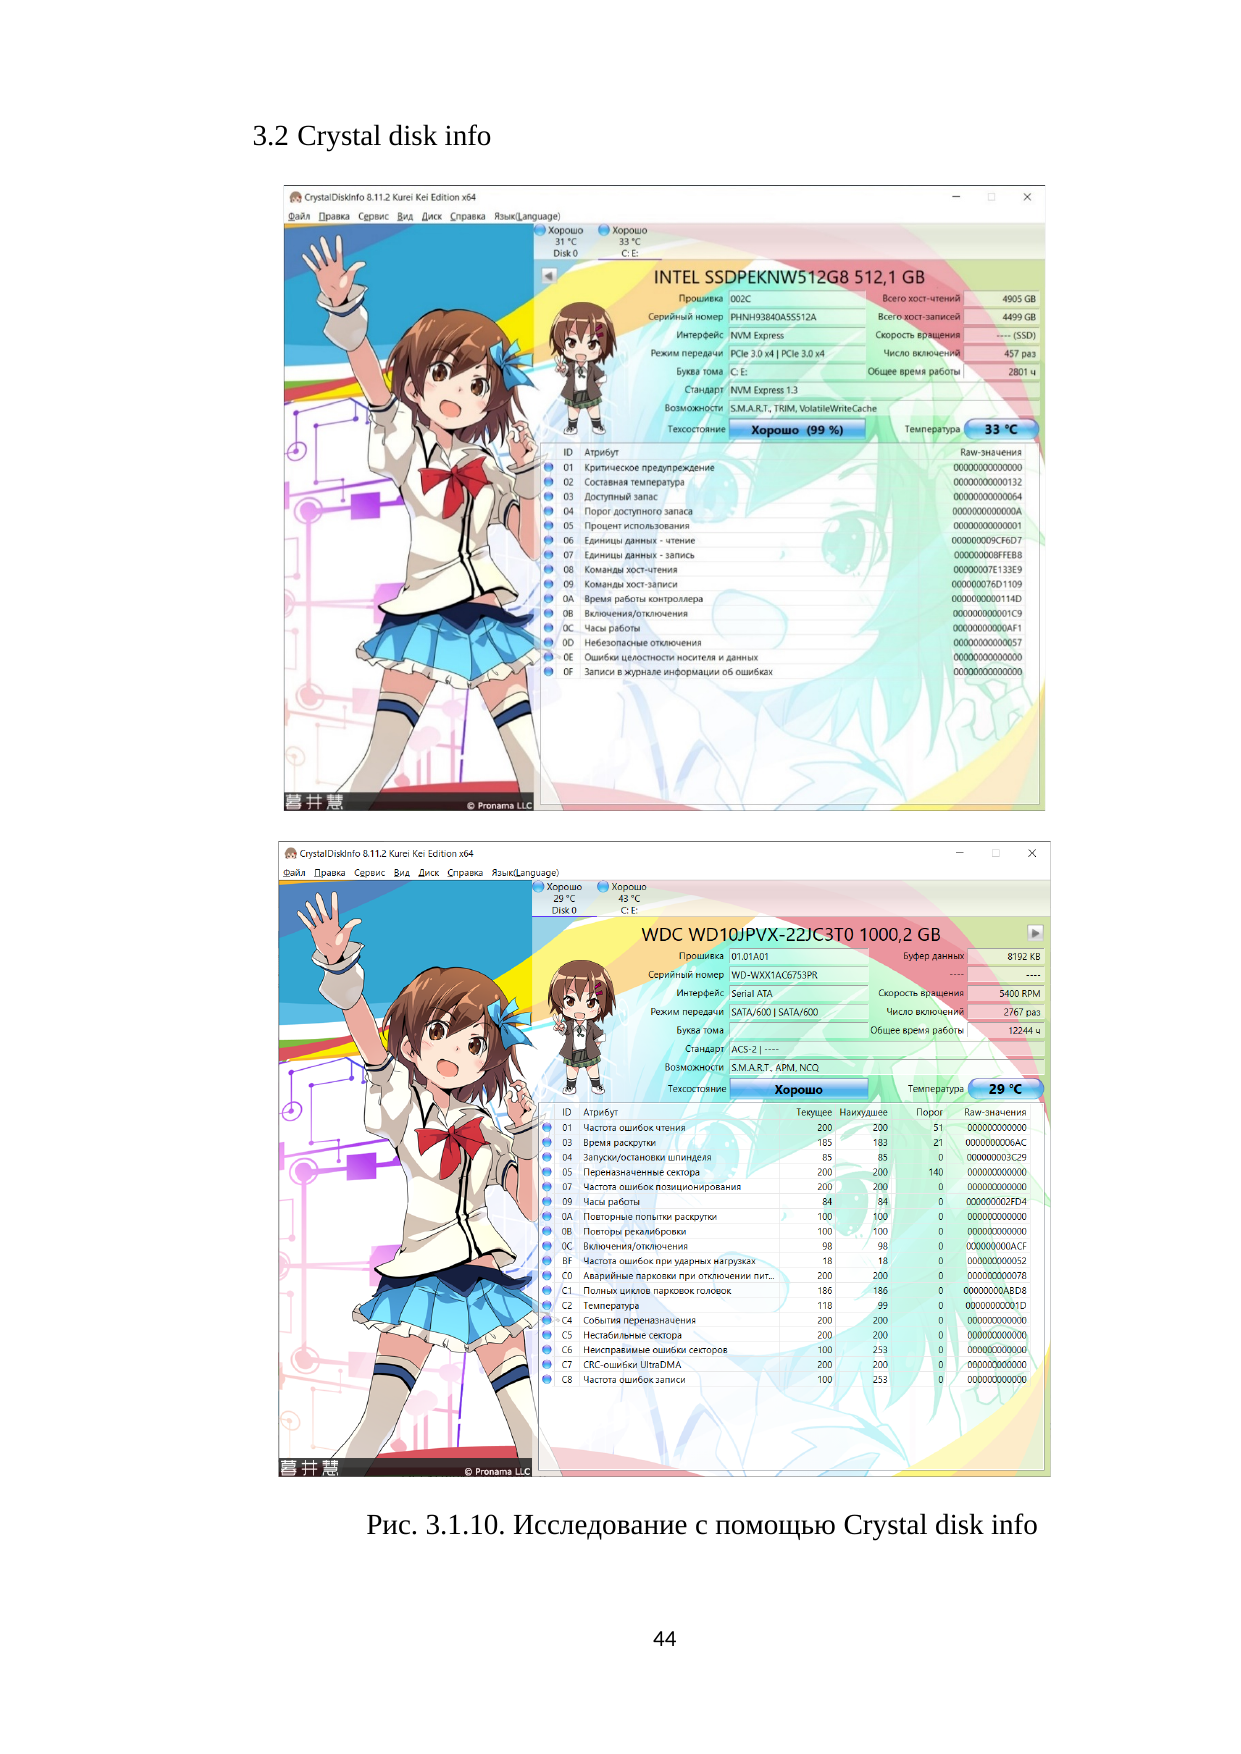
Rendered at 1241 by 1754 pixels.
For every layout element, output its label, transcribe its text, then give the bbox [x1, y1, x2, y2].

list Crystal disk info [252, 118, 1152, 152]
picture [278, 841, 1051, 1477]
picture [283, 185, 1046, 811]
text Рис. 3.1.10. Исследование с помощью Crystal disk info [252, 1507, 1152, 1541]
